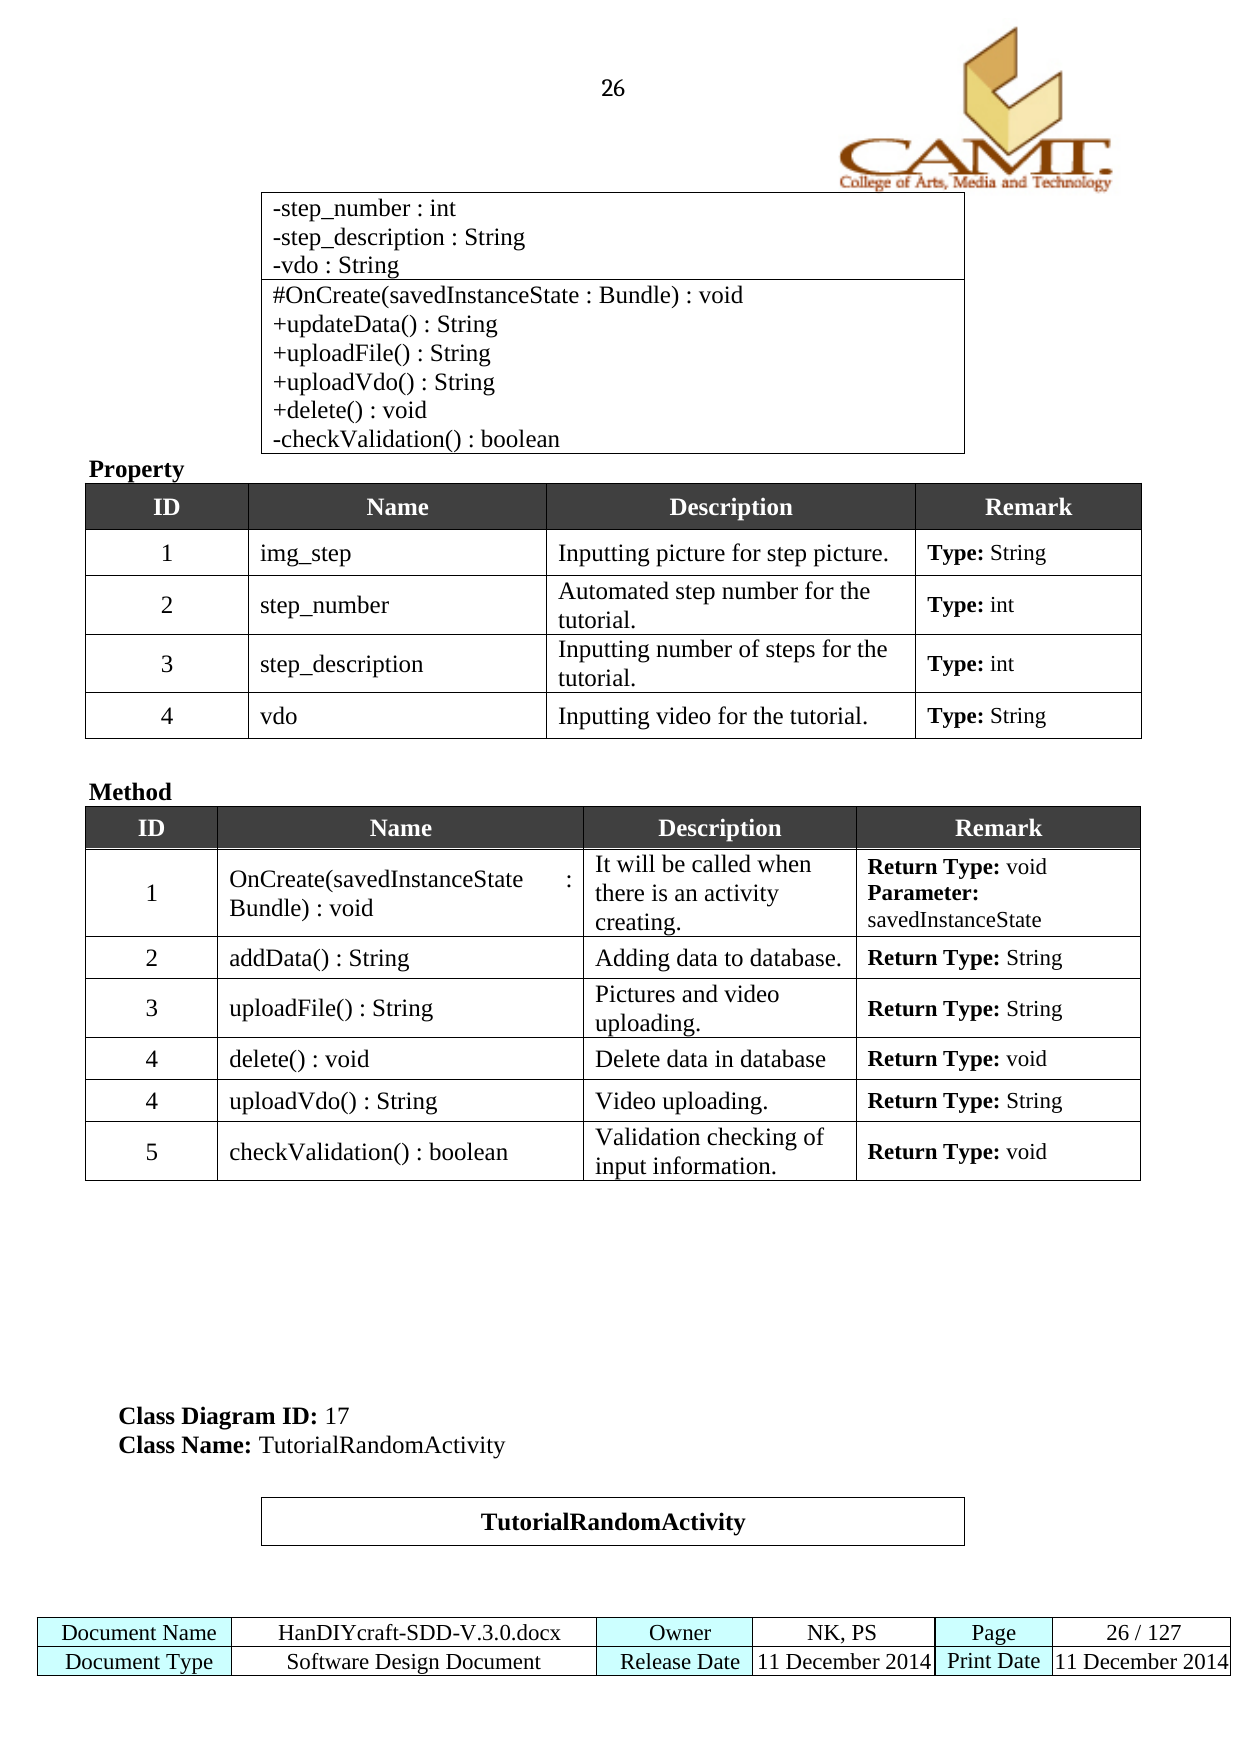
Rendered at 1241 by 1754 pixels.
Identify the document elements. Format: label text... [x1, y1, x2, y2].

table_cell Return Type: String [857, 979, 1140, 1037]
table_cell Inputting picture for step picture. [547, 530, 915, 575]
table_cell Type: String [916, 530, 1141, 575]
table_header Remark [916, 484, 1141, 529]
table_header Remark [857, 807, 1140, 848]
table_header TutorialRandomActivity [262, 1498, 964, 1545]
table_cell Type: int [916, 576, 1141, 633]
table_cell Validation checking of input information. [584, 1122, 856, 1180]
table_cell vdo [249, 693, 546, 738]
table_cell 1 [86, 530, 248, 575]
table_cell Type: int [916, 635, 1141, 692]
text Method [88, 777, 1108, 806]
table_cell step_description [249, 635, 546, 692]
table_cell Return Type: void [857, 1122, 1140, 1180]
table_cell 5 [86, 1122, 217, 1180]
table_cell 4 [86, 1038, 217, 1079]
table_cell Adding data to database. [584, 937, 856, 978]
table_cell 4 [86, 1080, 217, 1121]
table_cell step_number [249, 576, 546, 633]
table_cell 4 [86, 693, 248, 738]
table_cell Type: String [916, 693, 1141, 738]
table_cell checkValidation() : boolean [218, 1122, 583, 1180]
table_cell 3 [86, 635, 248, 692]
table_cell 1 [86, 850, 217, 936]
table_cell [262, 193, 964, 279]
picture [755, 18, 1221, 207]
table_cell 3 [86, 979, 217, 1037]
table_header Name [218, 807, 583, 848]
table_header ID [86, 807, 217, 848]
table_cell Pictures and video uploading. [584, 979, 856, 1037]
table_cell #OnCreate(savedInstanceState : Bundle) : void +updateData() : String +uploadFile() : String +uploadVdo() : String +delete() : void -checkValidation() : boolean [262, 280, 964, 453]
table_cell Video uploading. [584, 1080, 856, 1121]
table_header Description [584, 807, 856, 848]
table_cell img_step [249, 530, 546, 575]
text Class Diagram ID: 17 [118, 1401, 1108, 1430]
table_cell Automated step number for the tutorial. [547, 576, 915, 633]
table_cell delete() : void [218, 1038, 583, 1079]
table_header Name [249, 484, 546, 529]
text Class Name: TutorialRandomActivity [118, 1430, 1108, 1459]
table_cell Inputting number of steps for the tutorial. [547, 635, 915, 692]
table_cell Return Type: void [857, 1038, 1140, 1079]
text Property [88, 454, 1108, 483]
table_cell Delete data in database [584, 1038, 856, 1079]
table_cell Return Type: void Parameter: savedInstanceState [857, 850, 1140, 936]
table_cell OnCreate(savedInstanceState : Bundle) : void [218, 850, 583, 936]
table_cell It will be called when there is an activity creating. [584, 850, 856, 936]
table_cell 2 [86, 576, 248, 633]
table_cell uploadVdo() : String [218, 1080, 583, 1121]
table_header Description [547, 484, 915, 529]
table_cell Inputting video for the tutorial. [547, 693, 915, 738]
table_cell addData() : String [218, 937, 583, 978]
table_cell Return Type: String [857, 1080, 1140, 1121]
table_header ID [86, 484, 248, 529]
table_cell uploadFile() : String [218, 979, 583, 1037]
table_cell 2 [86, 937, 217, 978]
table_cell Return Type: String [857, 937, 1140, 978]
